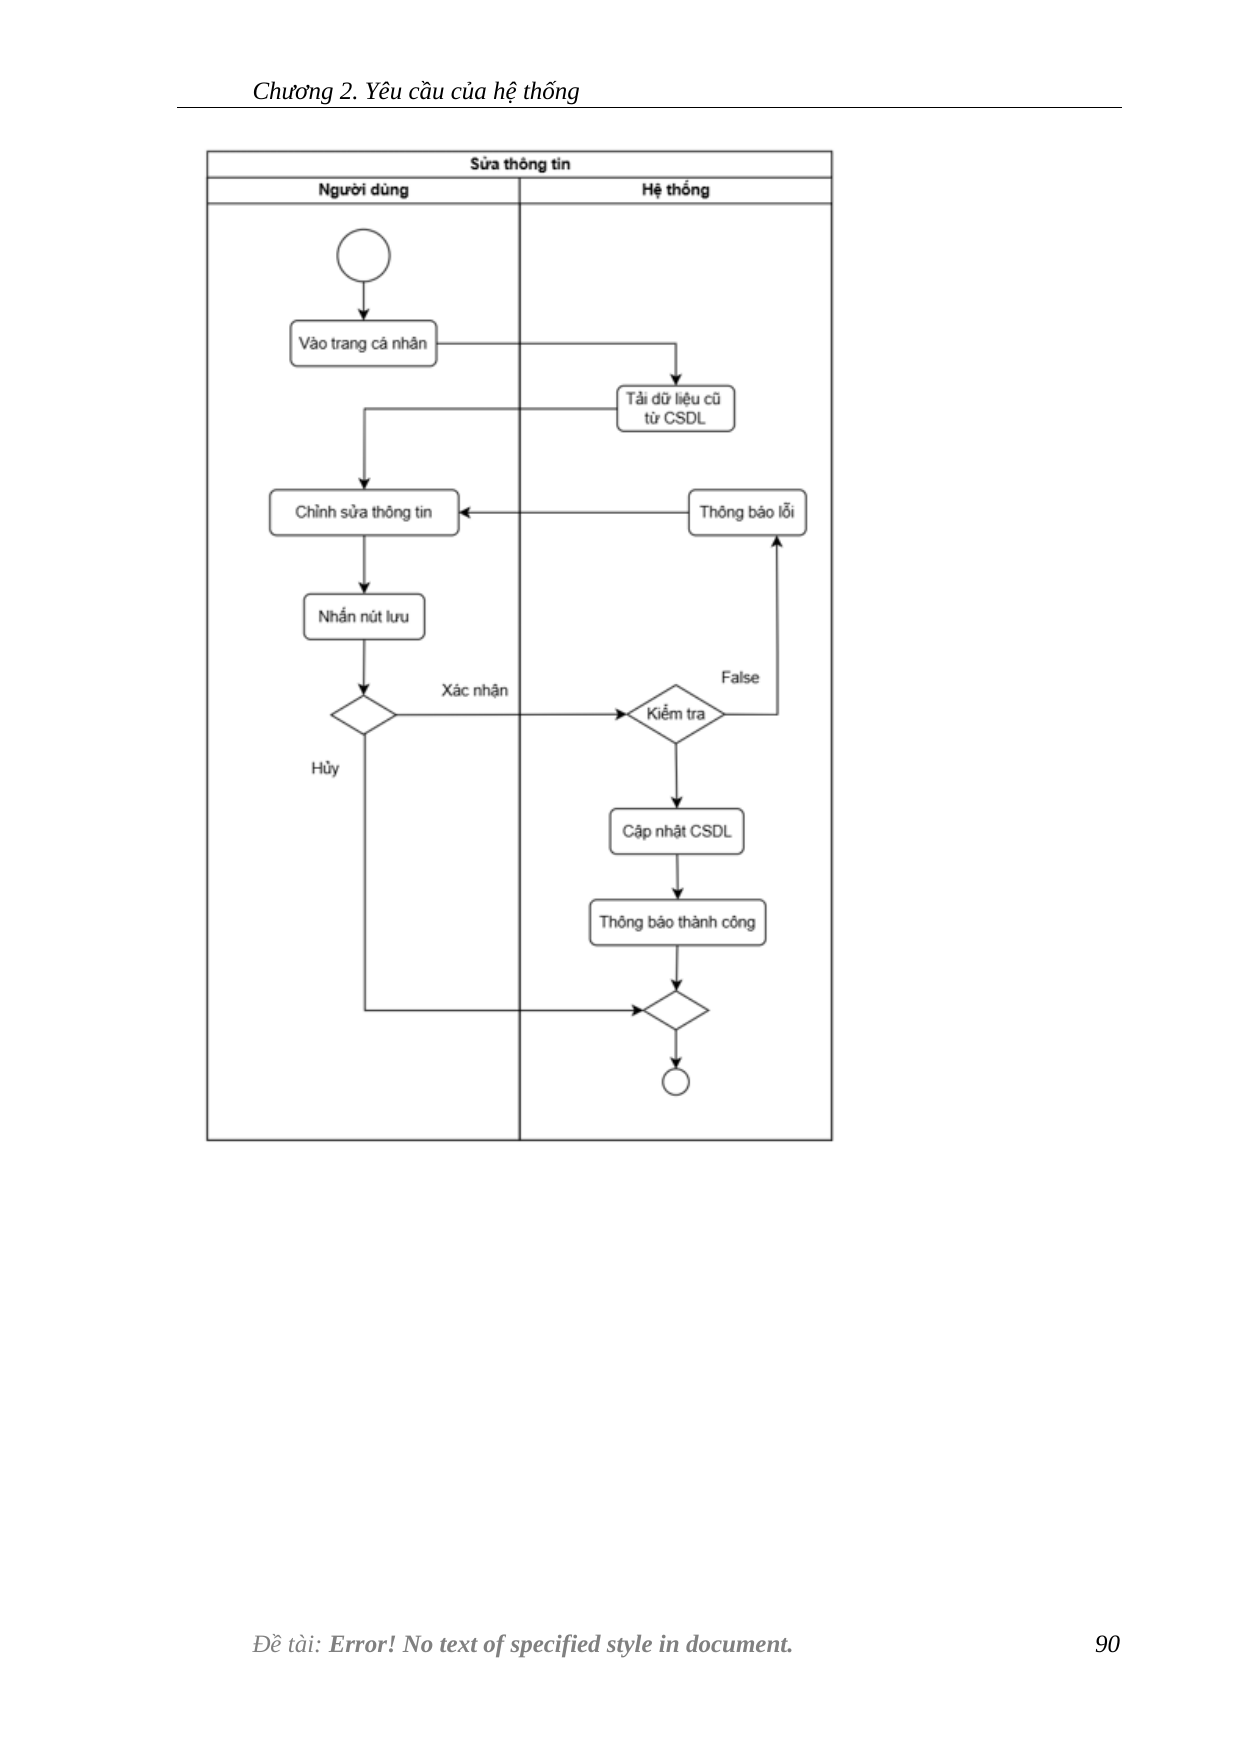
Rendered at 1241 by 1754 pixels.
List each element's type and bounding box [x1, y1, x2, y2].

picture [177, 130, 856, 1168]
